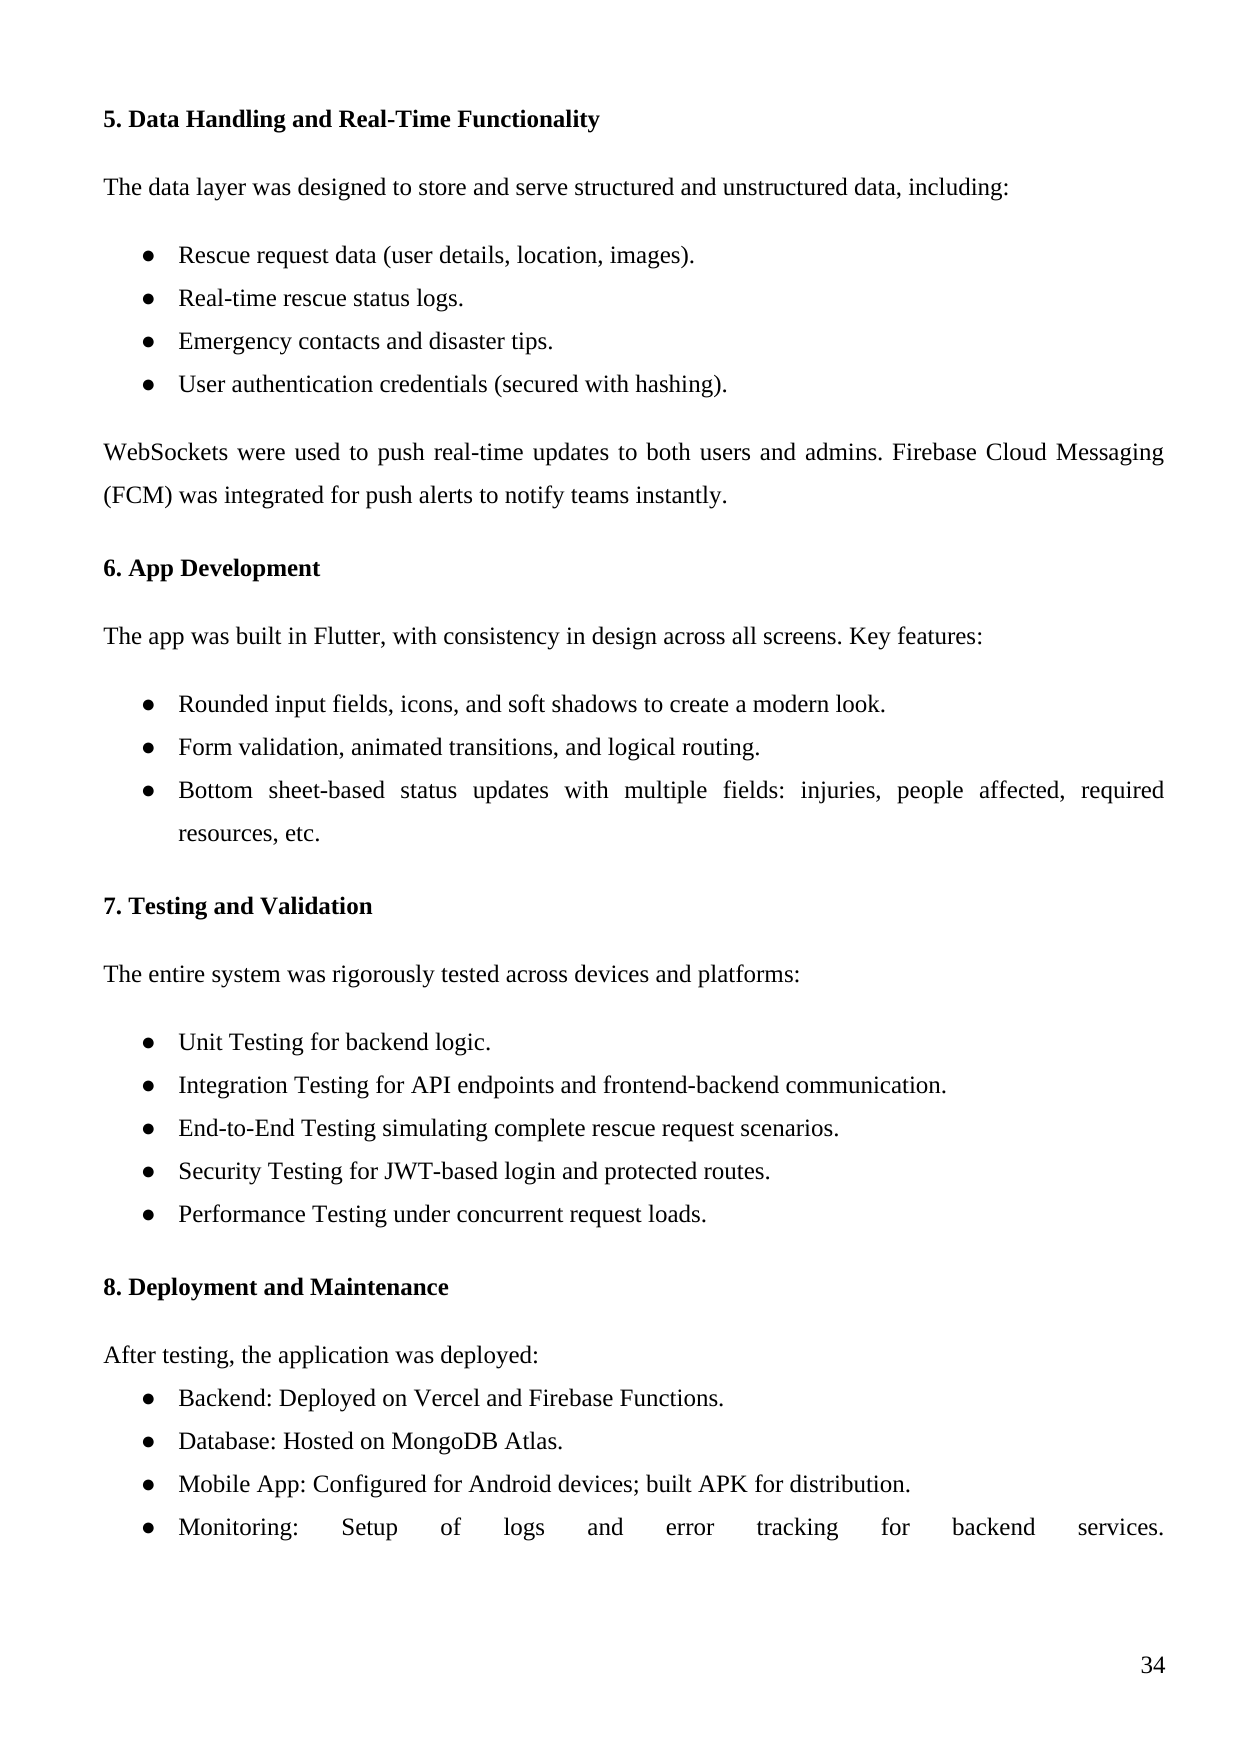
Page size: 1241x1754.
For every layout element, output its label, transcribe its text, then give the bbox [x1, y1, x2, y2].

text The app was built in Flutter, with consistency in design across all screens. Key features: [103, 621, 1165, 650]
list Database: Hosted on MongoDB Atlas. [141, 1426, 1165, 1455]
list Monitoring: Setup of logs and error tracking for backend services. [141, 1512, 1165, 1584]
text 5. Data Handling and Real-Time Functionality [103, 104, 1165, 132]
text After testing, the application was deployed: [103, 1340, 1165, 1369]
list Security Testing for JWT-based login and protected routes. [141, 1156, 1165, 1185]
list Backend: Deployed on Vercel and Firebase Functions. [141, 1383, 1165, 1412]
list Rescue request data (user details, location, images). [141, 240, 1165, 269]
list Integration Testing for API endpoints and frontend-backend communication. [141, 1070, 1165, 1099]
list Real-time rescue status logs. [141, 283, 1165, 312]
list Rounded input fields, icons, and soft shadows to create a modern look. [141, 689, 1165, 718]
subtitle 6. App Development [103, 553, 1165, 582]
list Bottom sheet-based status updates with multiple fields: injuries, people affected, required resources, etc. [141, 775, 1165, 847]
list Emergency contacts and disaster tips. [141, 326, 1165, 355]
list Mobile App: Configured for Android devices; built APK for distribution. [141, 1469, 1165, 1498]
list Unit Testing for backend logic. [141, 1027, 1165, 1056]
text The entire system was rigorously tested across devices and platforms: [103, 959, 1165, 988]
list User authentication credentials (secured with hashing). [141, 369, 1165, 398]
subtitle 8. Deployment and Maintenance [103, 1272, 1165, 1301]
list Form validation, animated transitions, and logical routing. [141, 732, 1165, 761]
text WebSockets were used to push real-time updates to both users and admins. Firebase Cloud Messaging (FCM) was integrated for push alerts to notify teams instantly. [103, 437, 1165, 509]
list End-to-End Testing simulating complete rescue request scenarios. [141, 1113, 1165, 1142]
subtitle 7. Testing and Validation [103, 891, 1165, 919]
list Performance Testing under concurrent request loads. [141, 1199, 1165, 1228]
text The data layer was designed to store and serve structured and unstructured data, including: [103, 172, 1165, 201]
